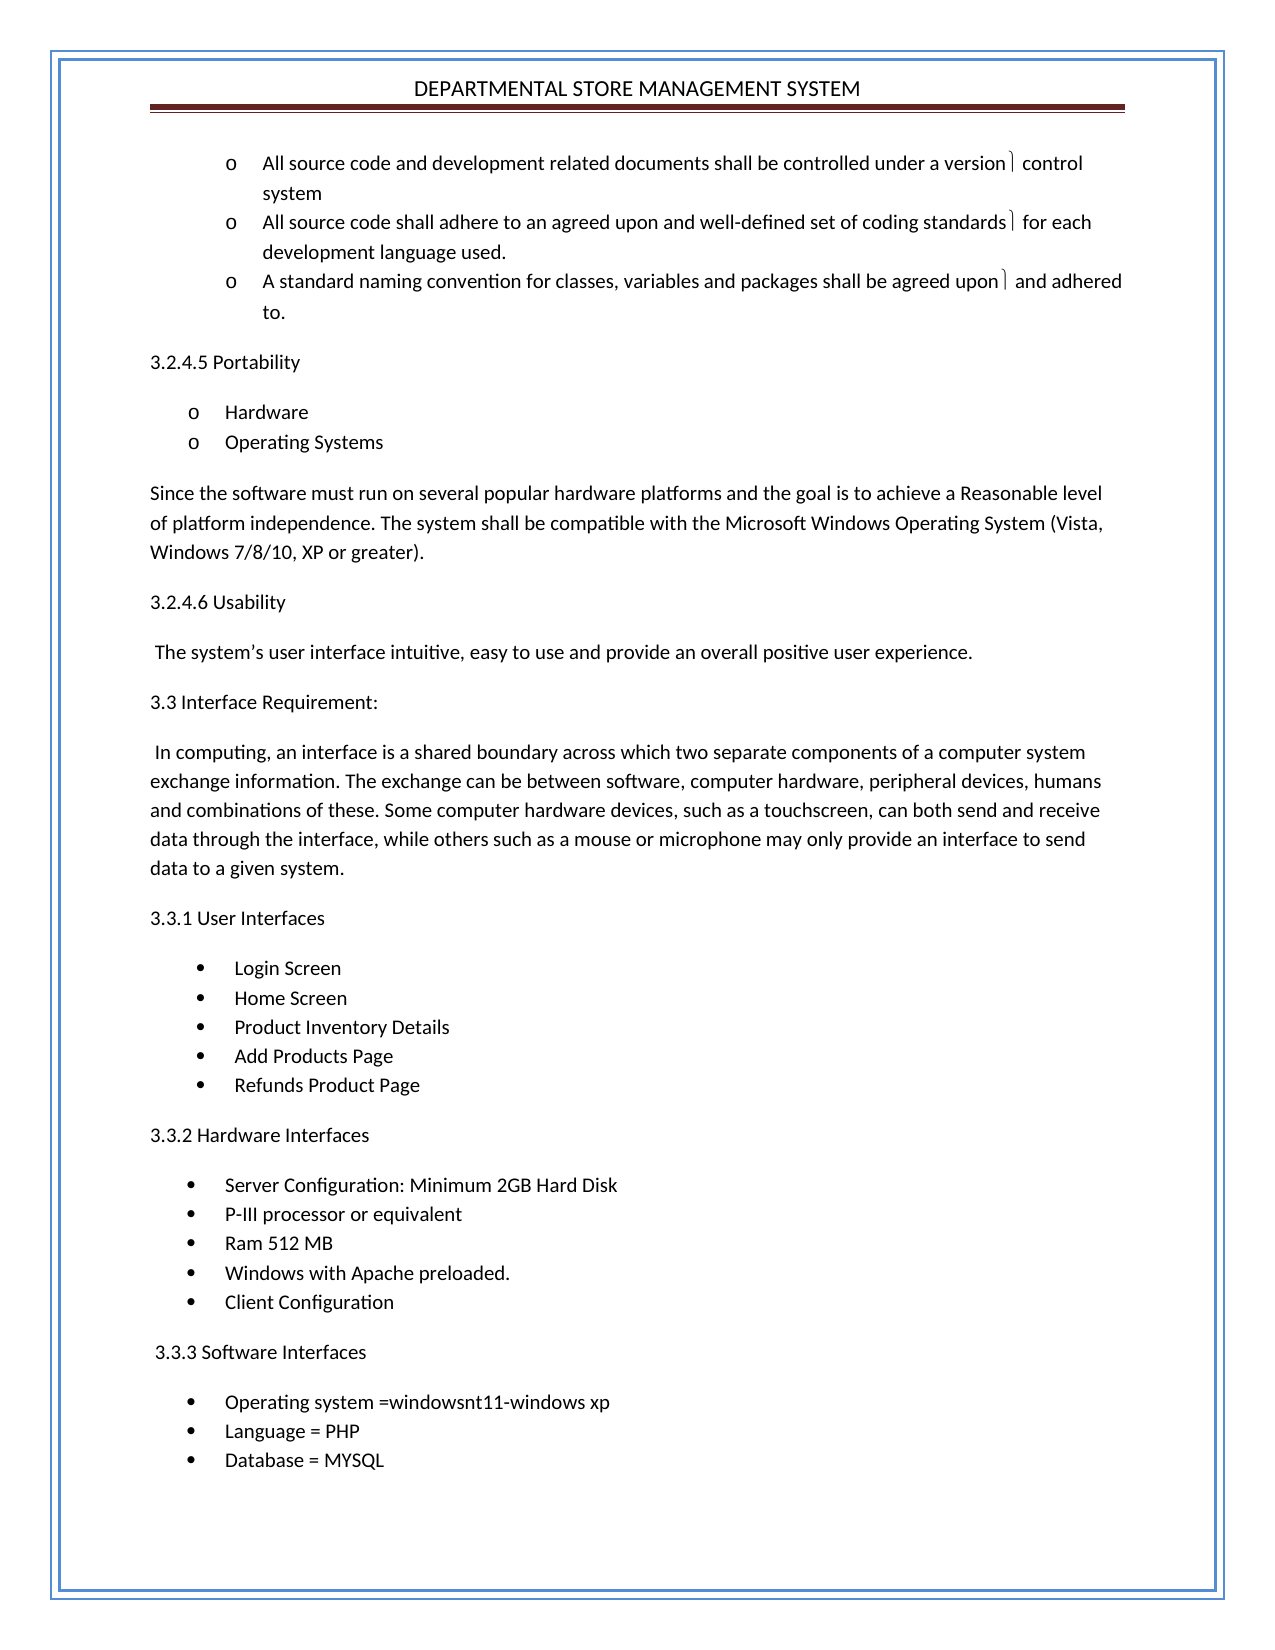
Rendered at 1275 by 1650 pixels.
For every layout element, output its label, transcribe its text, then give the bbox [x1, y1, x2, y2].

list Add Products Page [197, 1043, 1125, 1068]
list Operating Systems [187, 429, 1125, 456]
text 3.2.4.6 Usability [150, 589, 1125, 614]
text 3.3 Interface Requirement: [150, 689, 1125, 714]
text The system’s user interface intuitive, easy to use and provide an overall positive user experience. [150, 639, 1125, 664]
list All source code shall adhere to an agreed upon and well-defined set of coding standards for each development language used. [225, 209, 1125, 265]
list Home Screen [197, 985, 1125, 1010]
text In computing, an interface is a shared boundary across which two separate components of a computer system exchange information. The exchange can be between software, computer hardware, peripheral devices, humans and combinations of these. Some computer hardware devices, such as a touchscreen, can both send and receive data through the interface, while others such as a mouse or microphone may only provide an interface to send data to a given system. [150, 739, 1125, 881]
text 3.3.3 Software Interfaces [150, 1339, 1125, 1364]
list Ram 512 MB [187, 1231, 1125, 1256]
list Windows with Apache preloaded. [187, 1260, 1125, 1285]
list Language = PHP [187, 1418, 1125, 1443]
list Refunds Product Page [197, 1072, 1125, 1098]
list P-III processor or equivalent [187, 1201, 1125, 1227]
list Login Screen [197, 956, 1125, 981]
list Client Configuration [187, 1289, 1125, 1314]
text 3.2.4.5 Portability [150, 349, 1125, 374]
list A standard naming convention for classes, variables and packages shall be agreed upon and adhered to. [225, 269, 1125, 324]
list Server Configuration: Minimum 2GB Hard Disk [187, 1172, 1125, 1198]
list All source code and development related documents shall be controlled under a version control system [225, 150, 1125, 206]
text Since the software must run on several popular hardware platforms and the goal is to achieve a Reasonable level of platform independence. The system shall be compatible with the Microsoft Windows Operating System (Vista, Windows 7/8/10, XP or greater). [150, 481, 1125, 564]
text 3.3.2 Hardware Interfaces [150, 1122, 1125, 1148]
list Product Inventory Details [197, 1014, 1125, 1039]
list Hardware [187, 399, 1125, 425]
text 3.3.1 User Interfaces [150, 906, 1125, 931]
list Database = MYSQL [187, 1447, 1125, 1473]
list Operating system =windowsnt11-windows xp [187, 1389, 1125, 1414]
